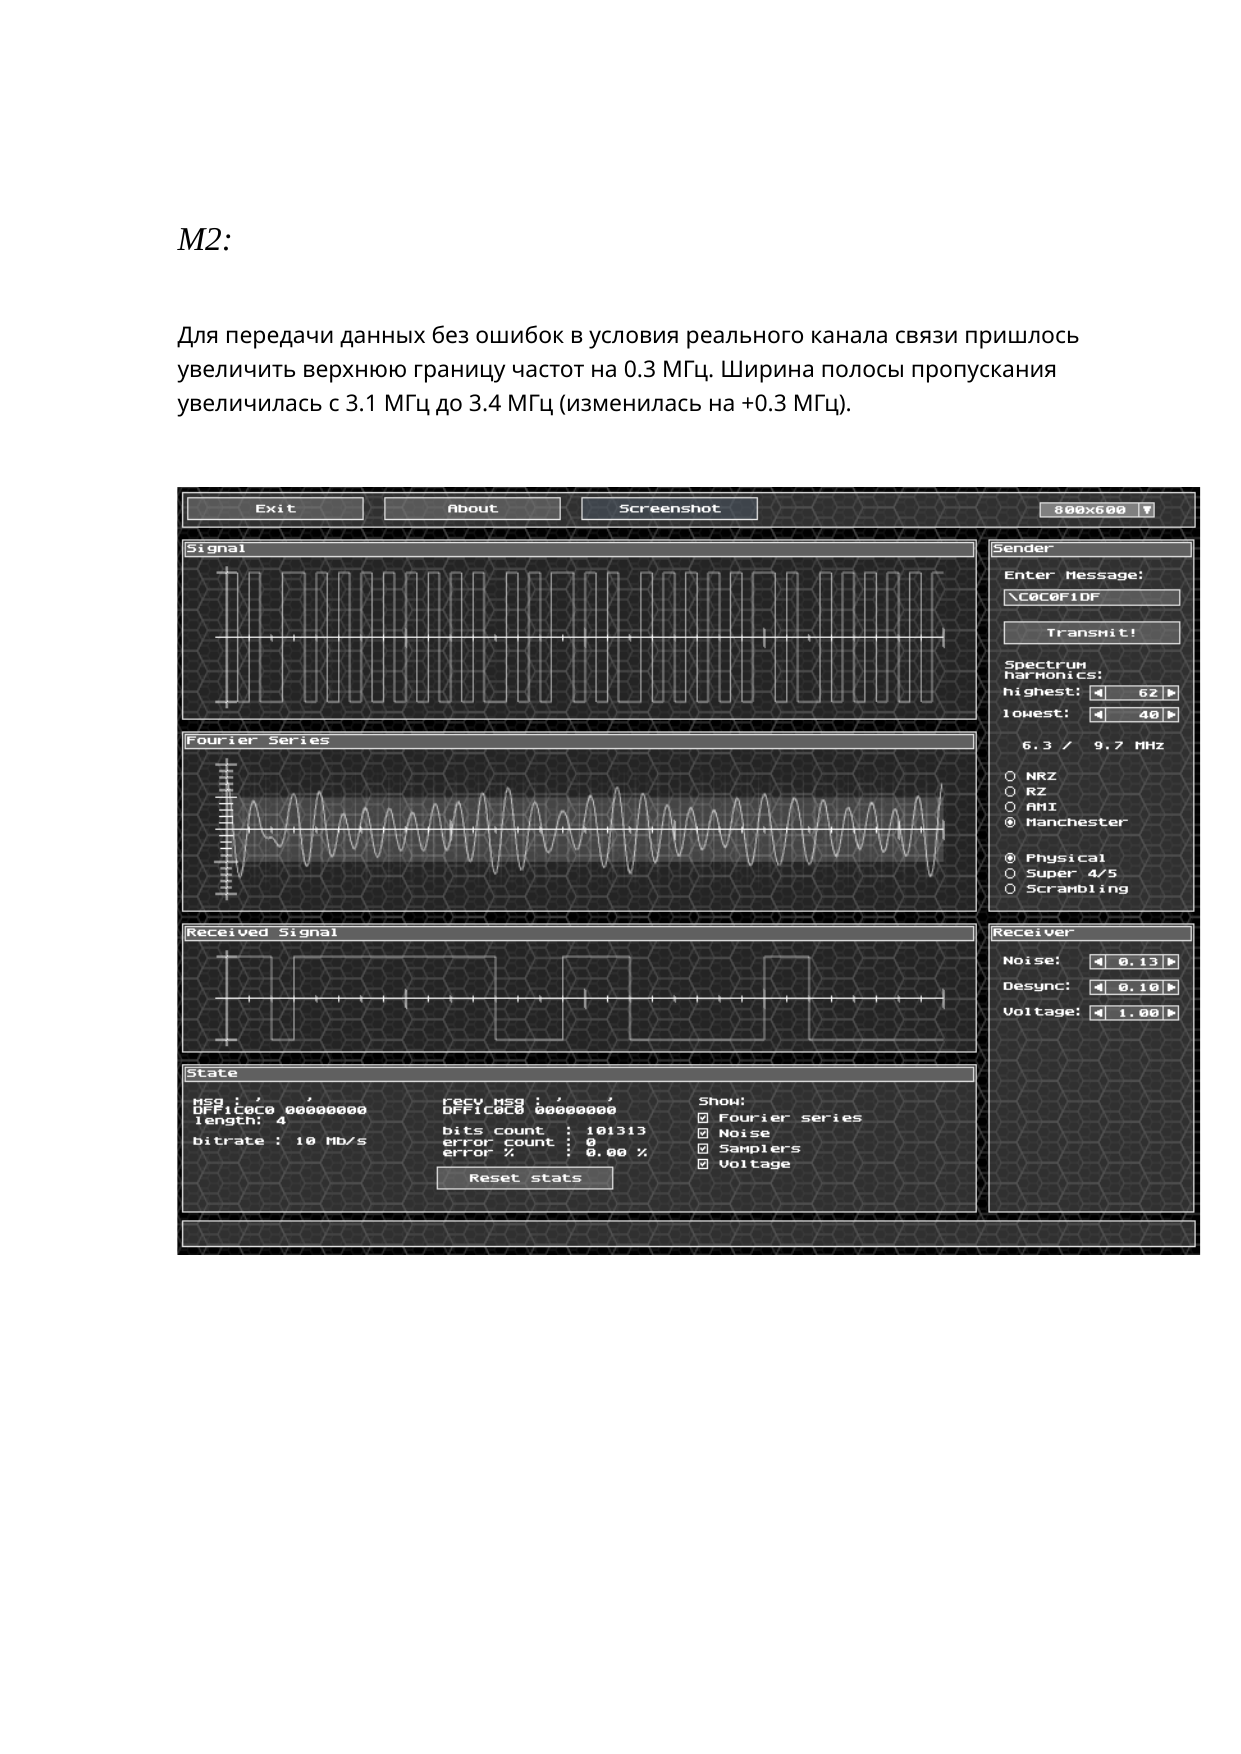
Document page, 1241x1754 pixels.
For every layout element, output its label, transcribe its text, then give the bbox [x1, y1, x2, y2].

subtitle M2: [177, 219, 1152, 257]
text Для передачи данных без ошибок в условия реального канала связи пришлось увеличить верхнюю границу частот на 0.3 МГц. Ширина полосы пропускания увеличилась с 3.1 МГц до 3.4 МГц (изменилась на +0.3 МГц). [177, 319, 1152, 418]
picture [177, 487, 1201, 1255]
